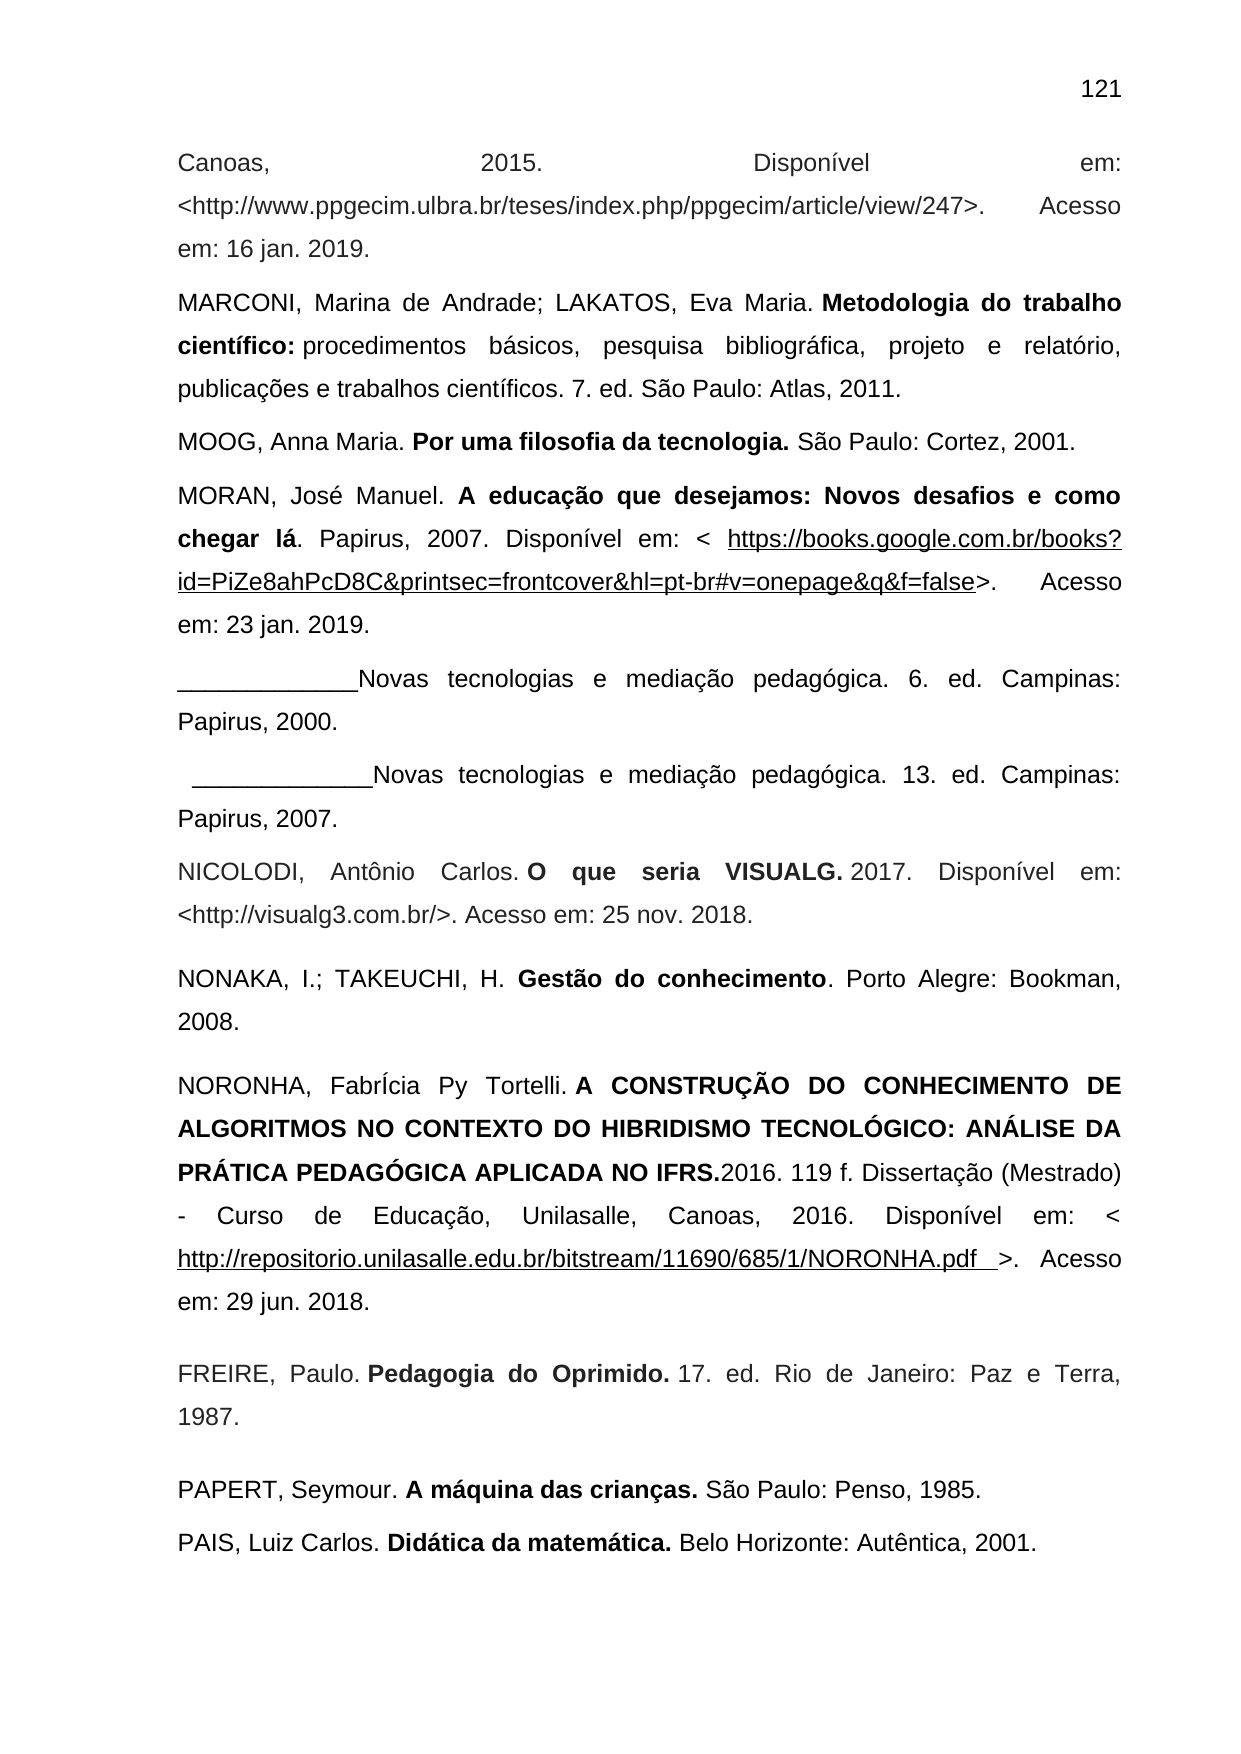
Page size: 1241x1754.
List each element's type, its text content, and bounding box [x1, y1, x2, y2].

text MARCONI, Marina de Andrade; LAKATOS, Eva Maria. Metodologia do trabalho científico: procedimentos básicos, pesquisa bibliográfica, projeto e relatório, publicações e trabalhos científicos. 7. ed. São Paulo: Atlas, 2011. [177, 287, 1122, 402]
text PAIS, Luiz Carlos. Didática da matemática. Belo Horizonte: Autêntica, 2001. [177, 1528, 1122, 1557]
text NORONHA, FabrÍcia Py Tortelli. A CONSTRUÇÃO DO CONHECIMENTO DE ALGORITMOS NO CONTEXTO DO HIBRIDISMO TECNOLÓGICO: ANÁLISE DA PRÁTICA PEDAGÓGICA APLICADA NO IFRS.2016. 119 f. Dissertação (Mestrado) - Curso de Educação, Unilasalle, Canoas, 2016. Disponível em: < http://repositorio.unilasalle.edu.br/bitstream/11690/685/1/NORONHA.pdf >. Acesso em: 29 jun. 2018. [177, 1071, 1122, 1316]
text _____________Novas tecnologias e mediação pedagógica. 13. ed. Campinas: Papirus, 2007. [177, 760, 1122, 832]
text FREIRE, Paulo. Pedagogia do Oprimido. 17. ed. Rio de Janeiro: Paz e Terra, 1987. [177, 1359, 1122, 1431]
text NONAKA, I.; TAKEUCHI, H. Gestão do conhecimento. Porto Alegre: Bookman, 2008. [177, 964, 1122, 1036]
text _____________Novas tecnologias e mediação pedagógica. 6. ed. Campinas: Papirus, 2000. [177, 664, 1122, 736]
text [177, 148, 1122, 263]
text MOOG, Anna Maria. Por uma filosofia da tecnologia. São Paulo: Cortez, 2001. [177, 427, 1122, 456]
text PAPERT, Seymour. A máquina das crianças. São Paulo: Penso, 1985. [177, 1474, 1122, 1503]
text MORAN, José Manuel. A educação que desejamos: Novos desafios e como chegar lá. Papirus, 2007. Disponível em: < https://books.google.com.br/books?id=PiZe8ahPcD8C&printsec=frontcover&hl=pt-br#v=onepage&q&f=false>. Acesso em: 23 jan. 2019. [177, 481, 1122, 639]
text NICOLODI, Antônio Carlos. O que seria VISUALG. 2017. Disponível em: <http://visualg3.com.br/>. Acesso em: 25 nov. 2018. [177, 886, 1122, 929]
